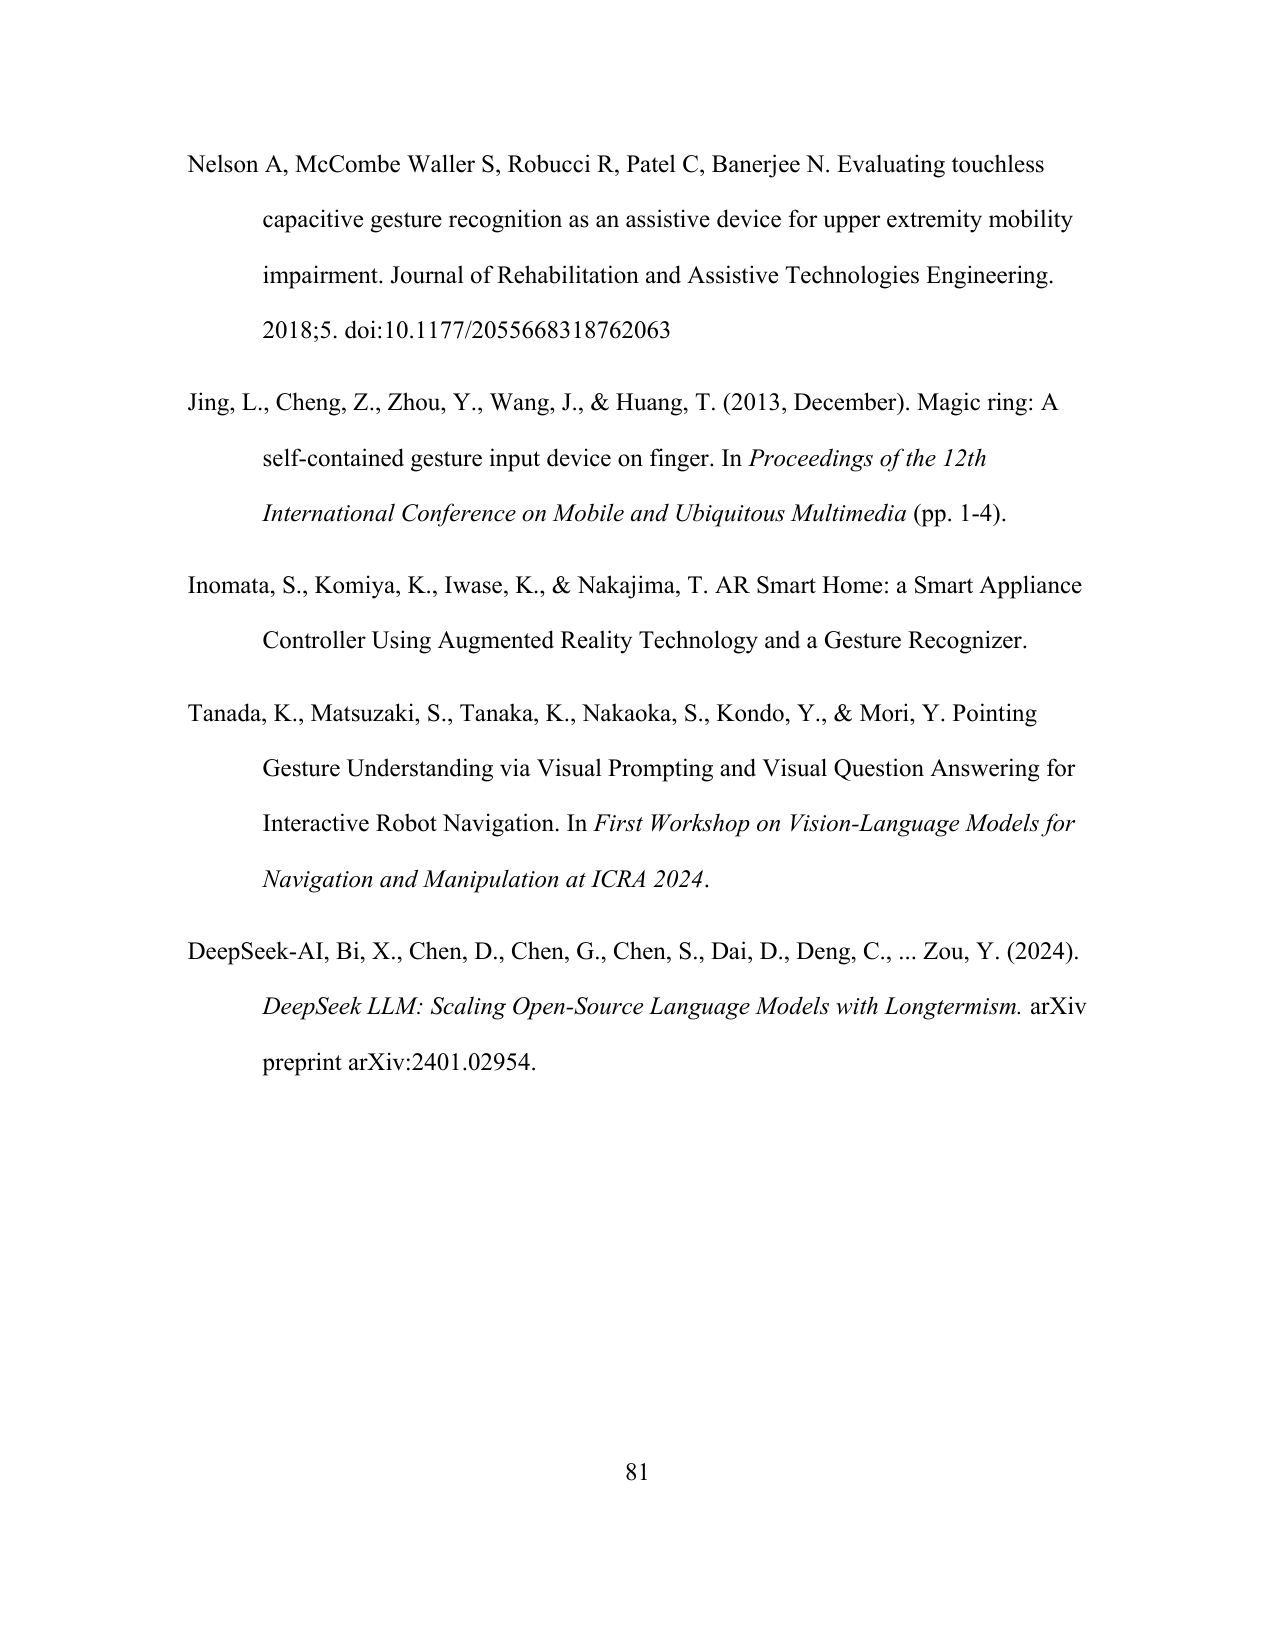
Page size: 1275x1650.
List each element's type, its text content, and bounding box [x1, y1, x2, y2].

text Jing, L., Cheng, Z., Zhou, Y., Wang, J., & Huang, T. (2013, December). Magic ring: A self-contained gesture input device on finger. In Proceedings of the 12th International Conference on Mobile and Ubiquitous Multimedia (pp. 1-4). [187, 388, 1087, 527]
text Nelson A, McCombe Waller S, Robucci R, Patel C, Banerjee N. Evaluating touchless capacitive gesture recognition as an assistive device for upper extremity mobility impairment. Journal of Rehabilitation and Assistive Technologies Engineering. 2018;5. doi:10.1177/2055668318762063 [187, 150, 1087, 344]
text Tanada, K., Matsuzaki, S., Tanaka, K., Nakaoka, S., Kondo, Y., & Mori, Y. Pointing Gesture Understanding via Visual Prompting and Visual Question Answering for Interactive Robot Navigation. In First Workshop on Vision-Language Models for Navigation and Manipulation at ICRA 2024. [187, 699, 1087, 893]
text DeepSeek-AI, Bi, X., Chen, D., Chen, G., Chen, S., Dai, D., Deng, C., ... Zou, Y. (2024). DeepSeek LLM: Scaling Open-Source Language Models with Longtermism. arXiv preprint arXiv:2401.02954. [187, 937, 1087, 1076]
text Inomata, S., Komiya, K., Iwase, K., & Nakajima, T. AR Smart Home: a Smart Appliance Controller Using Augmented Reality Technology and a Gesture Recognizer. [187, 571, 1087, 654]
